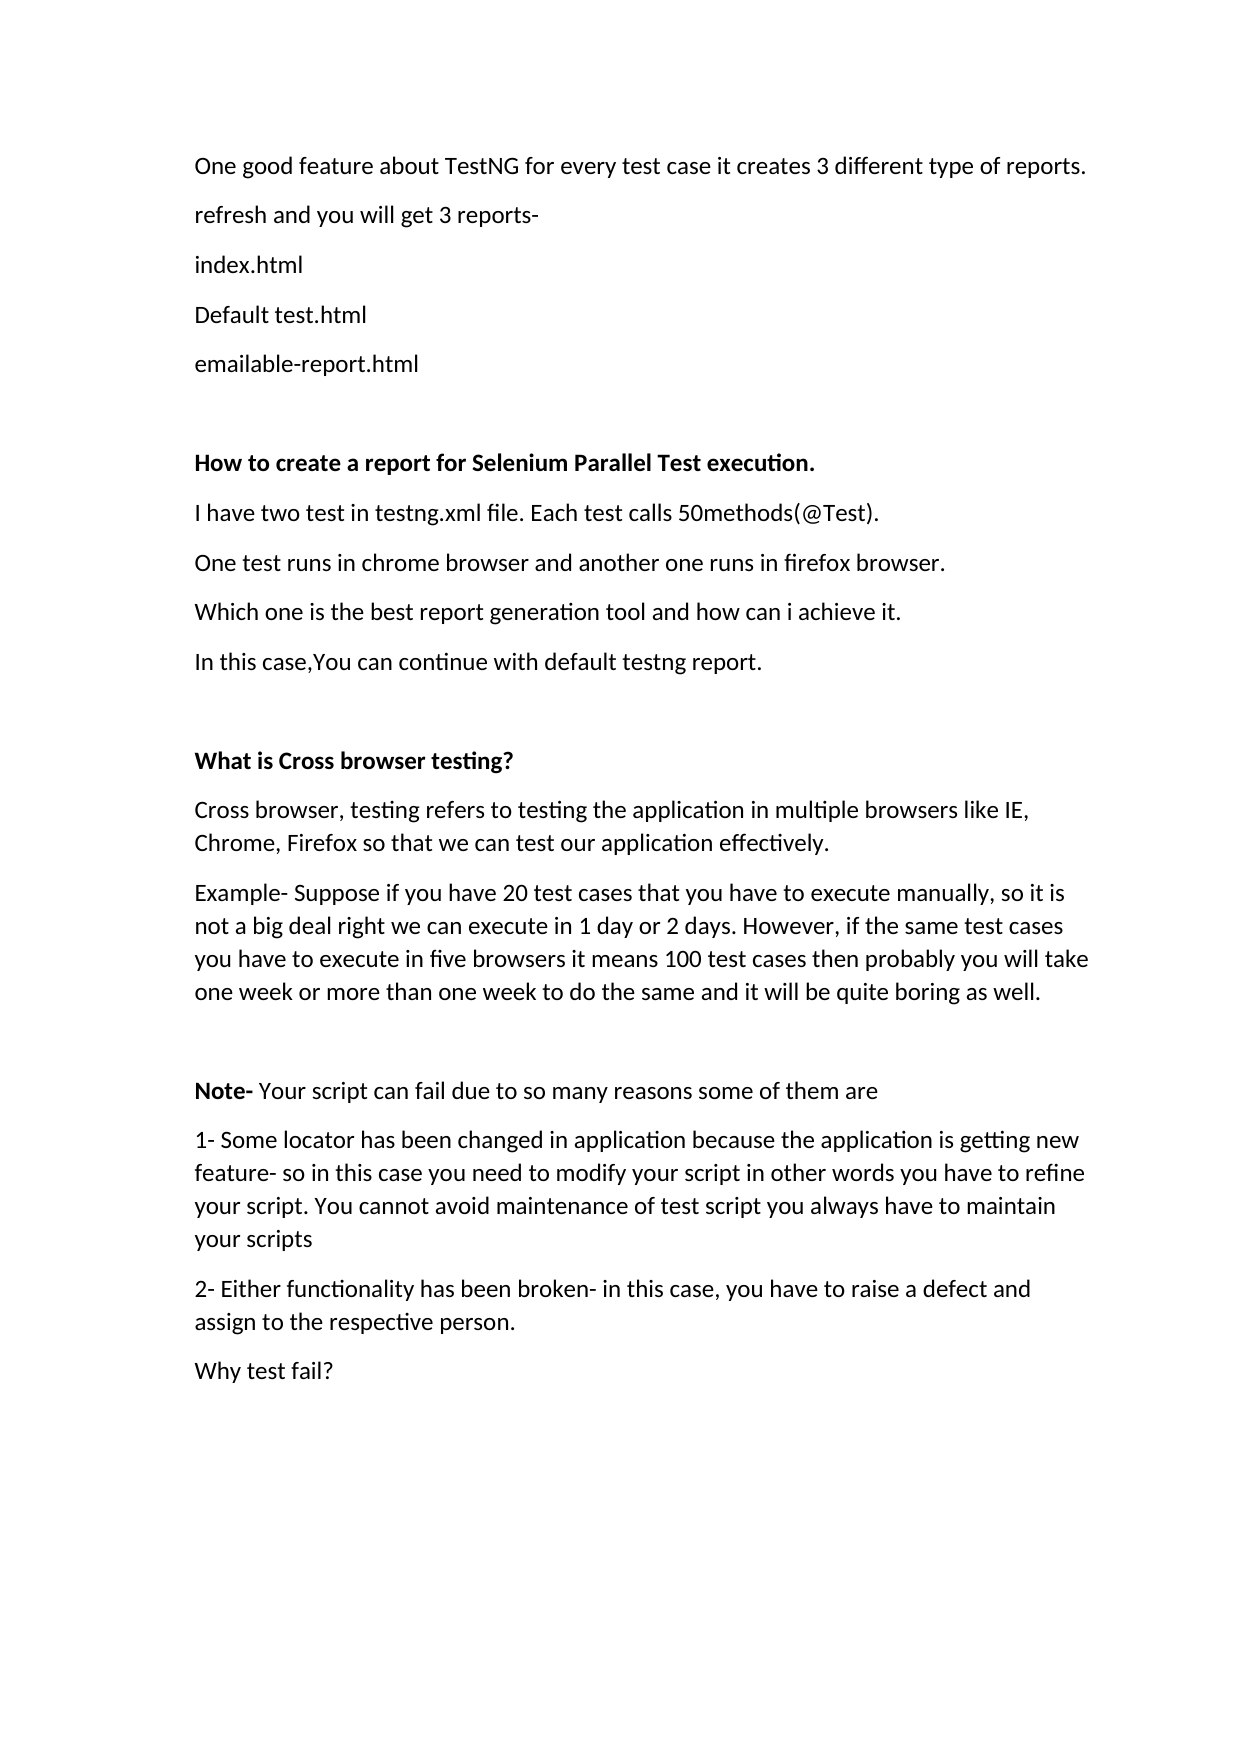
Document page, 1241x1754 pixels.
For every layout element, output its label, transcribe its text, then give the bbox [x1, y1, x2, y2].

text Why test fail? [194, 1355, 1094, 1386]
text In this case,You can continue with default testng report. [194, 646, 1094, 676]
text Default test.html [194, 299, 1094, 329]
text Note- Your script can fail due to so many reasons some of them are [194, 1075, 1094, 1106]
text Cross browser, testing refers to testing the application in multiple browsers like IE, Chrome, Firefox so that we can test our application effectively. [194, 794, 1094, 858]
text refresh and you will get 3 reports- [194, 199, 1094, 230]
text Example- Suppose if you have 20 test cases that you have to execute manually, so it is not a big deal right we can execute in 1 day or 2 days. However, if the same test cases you have to execute in five browsers it means 100 test cases then probably you will take one week or more than one week to do the same and it will be quite boring as well. [194, 877, 1094, 1006]
text 2- Either functionality has been broken- in this case, you have to raise a defect and assign to the respective person. [194, 1273, 1094, 1336]
text What is Cross browser testing? [194, 745, 1094, 776]
text I have two test in testng.xml file. Each test calls 50methods(@Test). [194, 497, 1094, 528]
text Which one is the best report generation tool and how can i achieve it. [194, 596, 1094, 627]
text How to create a report for Selenium Parallel Test execution. [194, 447, 1094, 478]
text One good feature about TestNG for every test case it creates 3 different type of reports. [194, 150, 1094, 181]
text emailable-report.html [194, 348, 1094, 379]
text One test runs in chrome browser and another one runs in firefox browser. [194, 547, 1094, 577]
text index.html [194, 249, 1094, 280]
text 1- Some locator has been changed in application because the application is getting new feature- so in this case you need to modify your script in other words you have to refine your script. You cannot avoid maintenance of test script you always have to maintain your scripts [194, 1124, 1094, 1254]
